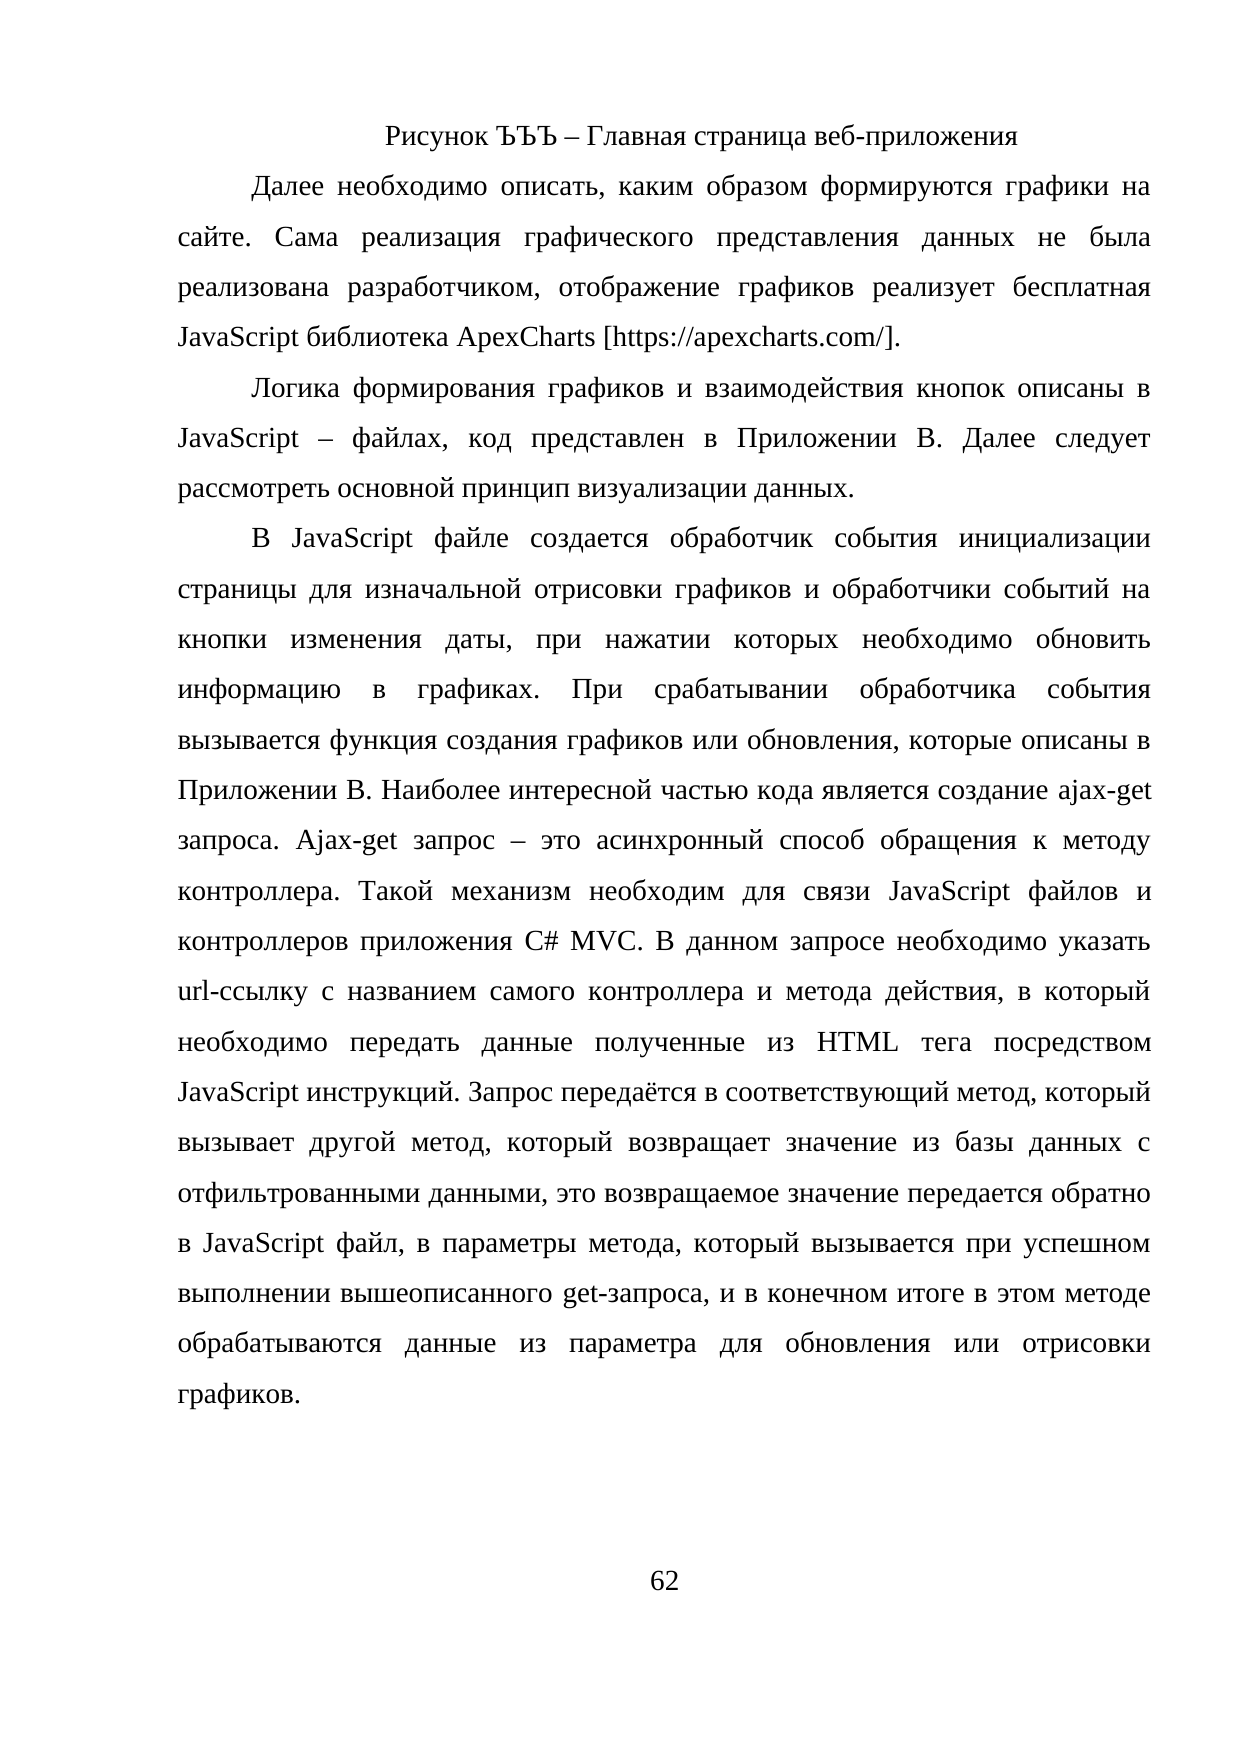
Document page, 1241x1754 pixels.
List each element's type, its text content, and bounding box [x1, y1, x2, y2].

text Логика формирования графиков и взаимодействия кнопок описаны в JavaScript – файлах, код представлен в Приложении В. Далее следует рассмотреть основной принцип визуализации данных. [177, 370, 1152, 504]
text Далее необходимо описать, каким образом формируются графики на сайте. Сама реализация графического представления данных не была реализована разработчиком, отображение графиков реализует бесплатная JavaScript библиотека ApexCharts [https://apexcharts.com/]. [177, 168, 1152, 353]
text В JavaScript файле создается обработчик события инициализации страницы для изначальной отрисовки графиков и обработчики событий на кнопки изменения даты, при нажатии которых необходимо обновить информацию в графиках. При срабатывании обработчика события вызывается функция создания графиков или обновления, которые описаны в Приложении В. Наиболее интересной частью кода является создание ajax-get запроса. Ajax-get запрос – это асинхронный способ обращения к методу контроллера. Такой механизм необходим для связи JavaScript файлов и контроллеров приложения C# MVC. В данном запросе необходимо указать url-ссылку с названием самого контроллера и метода действия, в который необходимо передать данные полученные из HTML тега посредством JavaScript инструкций. Запрос передаётся в соответствующий метод, который вызывает другой метод, который возвращает значение из базы данных с отфильтрованными данными, это возвращаемое значение передается обратно в JavaScript файл, в параметры метода, который вызывается при успешном выполнении вышеописанного get-запроса, и в конечном итоге в этом методе обрабатываются данные из параметра для обновления или отрисовки графиков. [177, 521, 1152, 1409]
text Рисунок ЪЪЪ – Главная страница веб-приложения [177, 118, 1152, 152]
